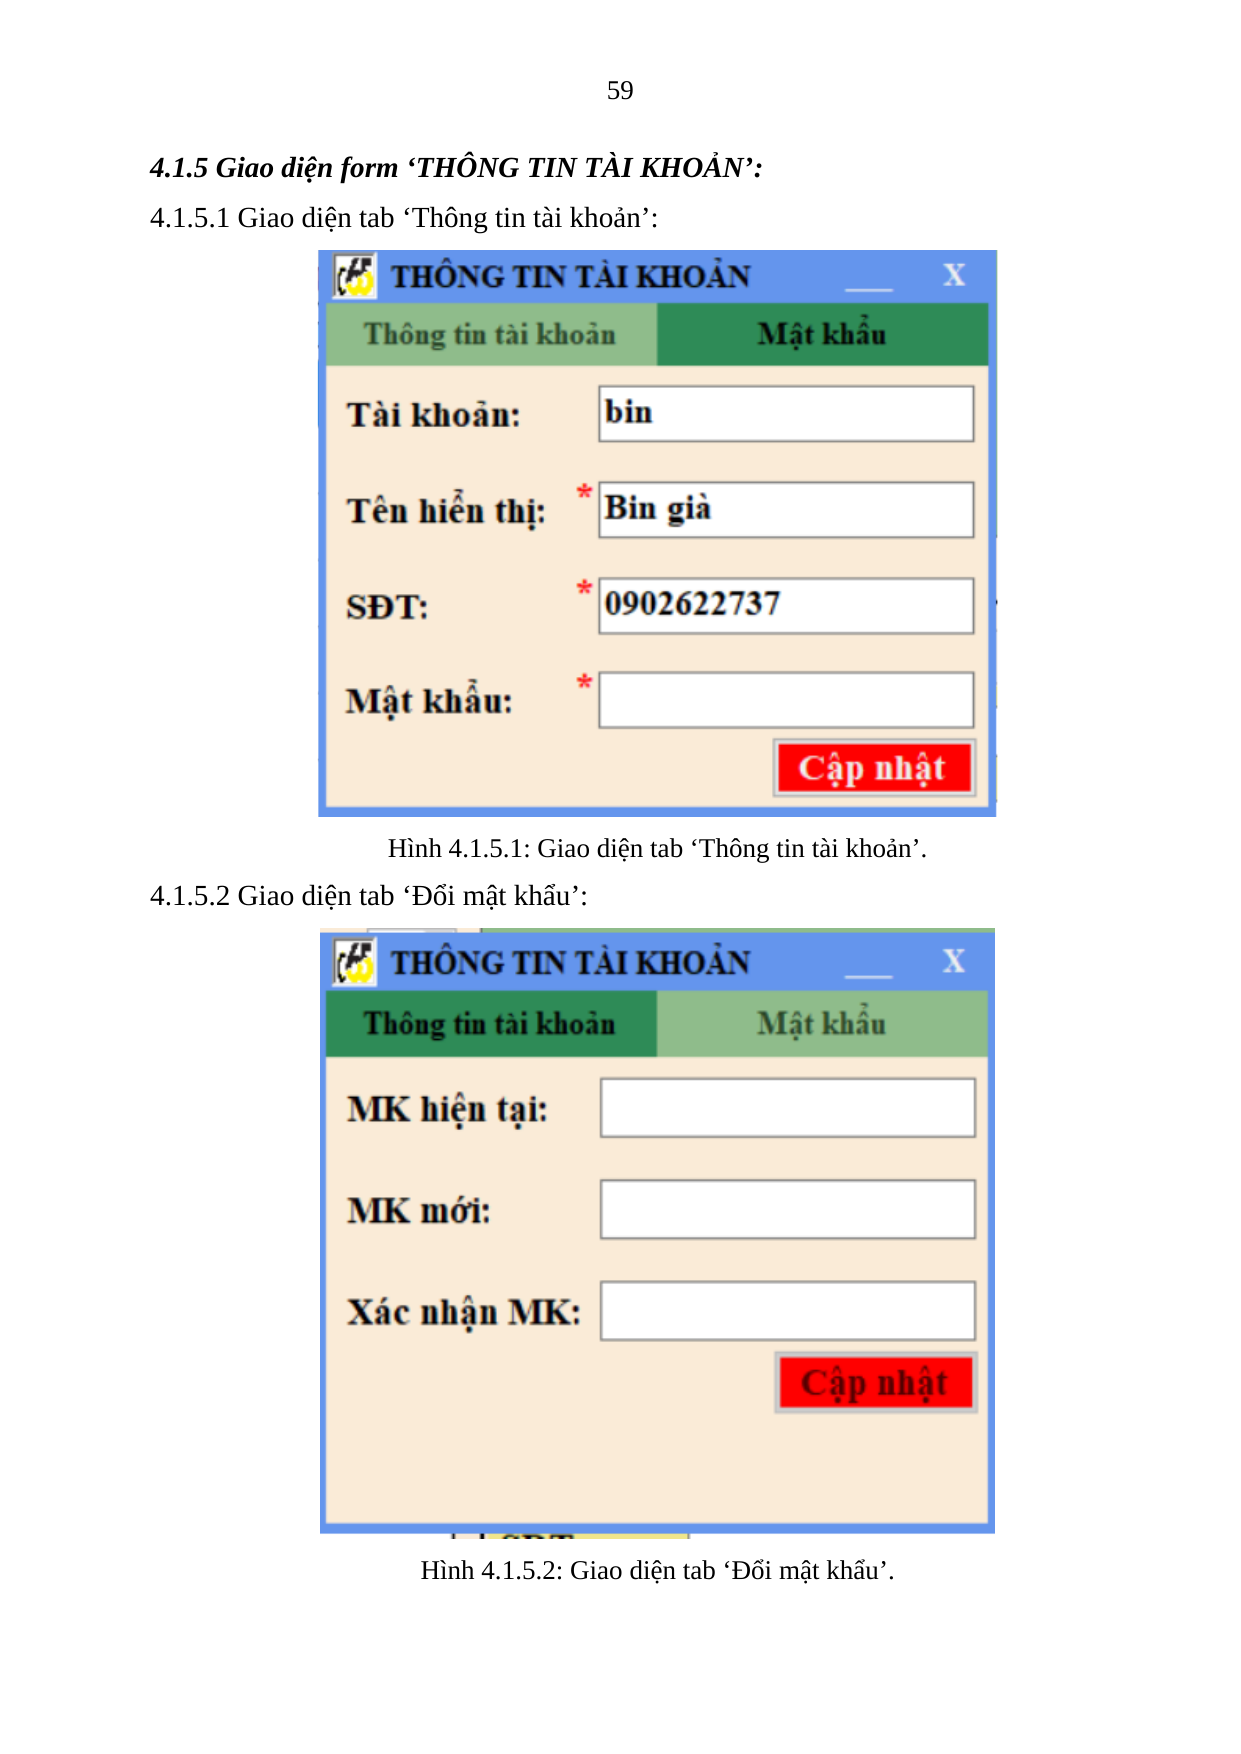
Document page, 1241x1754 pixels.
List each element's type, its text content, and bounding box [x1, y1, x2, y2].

picture [320, 928, 995, 1539]
text Hình 4.1.5.2: Giao diện tab ‘Đổi mật khẩu’. [150, 1554, 1090, 1585]
text 4.1.5.1 Giao diện tab ‘Thông tin tài khoản’: [150, 200, 1090, 234]
text 4.1.5.2 Giao diện tab ‘Đổi mật khẩu’: [150, 878, 1090, 912]
text Hình 4.1.5.1: Giao diện tab ‘Thông tin tài khoản’. [150, 832, 1090, 863]
picture [317, 250, 998, 817]
text 4.1.5 Giao diện form ‘THÔNG TIN TÀI KHOẢN’: [150, 150, 1090, 183]
